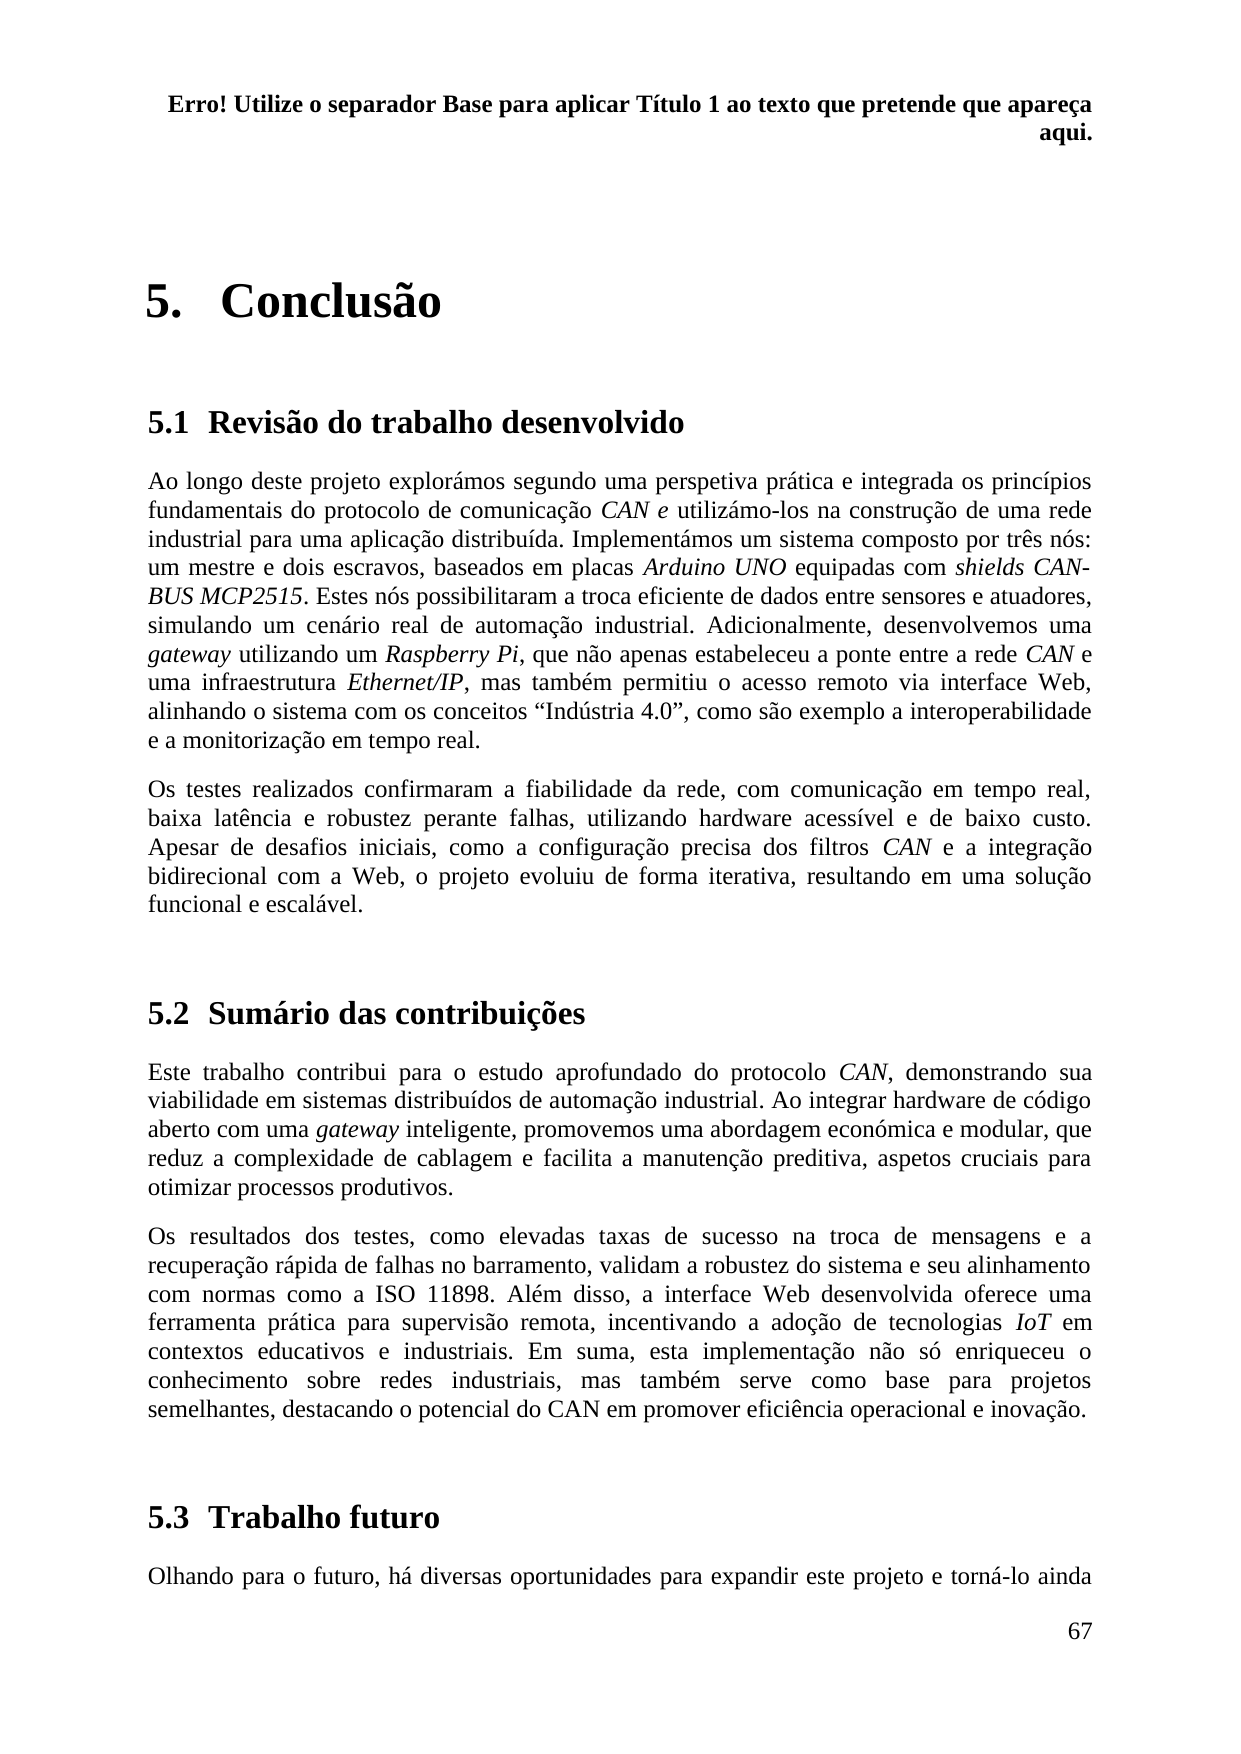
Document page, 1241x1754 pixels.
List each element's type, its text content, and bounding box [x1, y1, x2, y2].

text Ao longo deste projeto explorámos segundo uma perspetiva prática e integrada os princípios fundamentais do protocolo de comunicação CAN e utilizámo-los na construção de uma rede industrial para uma aplicação distribuída. Implementámos um sistema composto por três nós: um mestre e dois escravos, baseados em placas Arduino UNO equipadas com shields CAN-BUS MCP2515. Estes nós possibilitaram a troca eficiente de dados entre sensores e atuadores, simulando um cenário real de automação industrial. Adicionalmente, desenvolvemos uma gateway utilizando um Raspberry Pi, que não apenas estabeleceu a ponte entre a rede CAN e uma infraestrutura Ethernet/IP, mas também permitiu o acesso remoto via interface Web, alinhando o sistema com os conceitos “Indústria 4.0”, como são exemplo a interoperabilidade e a monitorização em tempo real. [148, 466, 1092, 754]
subtitle Trabalho futuro [148, 1497, 1092, 1536]
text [148, 1561, 1092, 1589]
subtitle Conclusão [183, 270, 1092, 328]
text Os resultados dos testes, como elevadas taxas de sucesso na troca de mensagens e a recuperação rápida de falhas no barramento, validam a robustez do sistema e seu alinhamento com normas como a ISO 11898. Além disso, a interface Web desenvolvida oferece uma ferramenta prática para supervisão remota, incentivando a adoção de tecnologias IoT em contextos educativos e industriais. Em suma, esta implementação não só enriqueceu o conhecimento sobre redes industriais, mas também serve como base para projetos semelhantes, destacando o potencial do CAN em promover eficiência operacional e inovação. [148, 1221, 1092, 1422]
subtitle Revisão do trabalho desenvolvido [148, 403, 1092, 441]
subtitle Sumário das contribuições [148, 993, 1092, 1032]
text Este trabalho contribui para o estudo aprofundado do protocolo CAN, demonstrando sua viabilidade em sistemas distribuídos de automação industrial. Ao integrar hardware de código aberto com uma gateway inteligente, promovemos uma abordagem económica e modular, que reduz a complexidade de cablagem e facilita a manutenção preditiva, aspetos cruciais para otimizar processos produtivos. [148, 1057, 1092, 1200]
text Os testes realizados confirmaram a fiabilidade da rede, com comunicação em tempo real, baixa latência e robustez perante falhas, utilizando hardware acessível e de baixo custo. Apesar de desafios iniciais, como a configuração precisa dos filtros CAN e a integração bidirecional com a Web, o projeto evoluiu de forma iterativa, resultando em uma solução funcional e escalável. [148, 774, 1092, 918]
